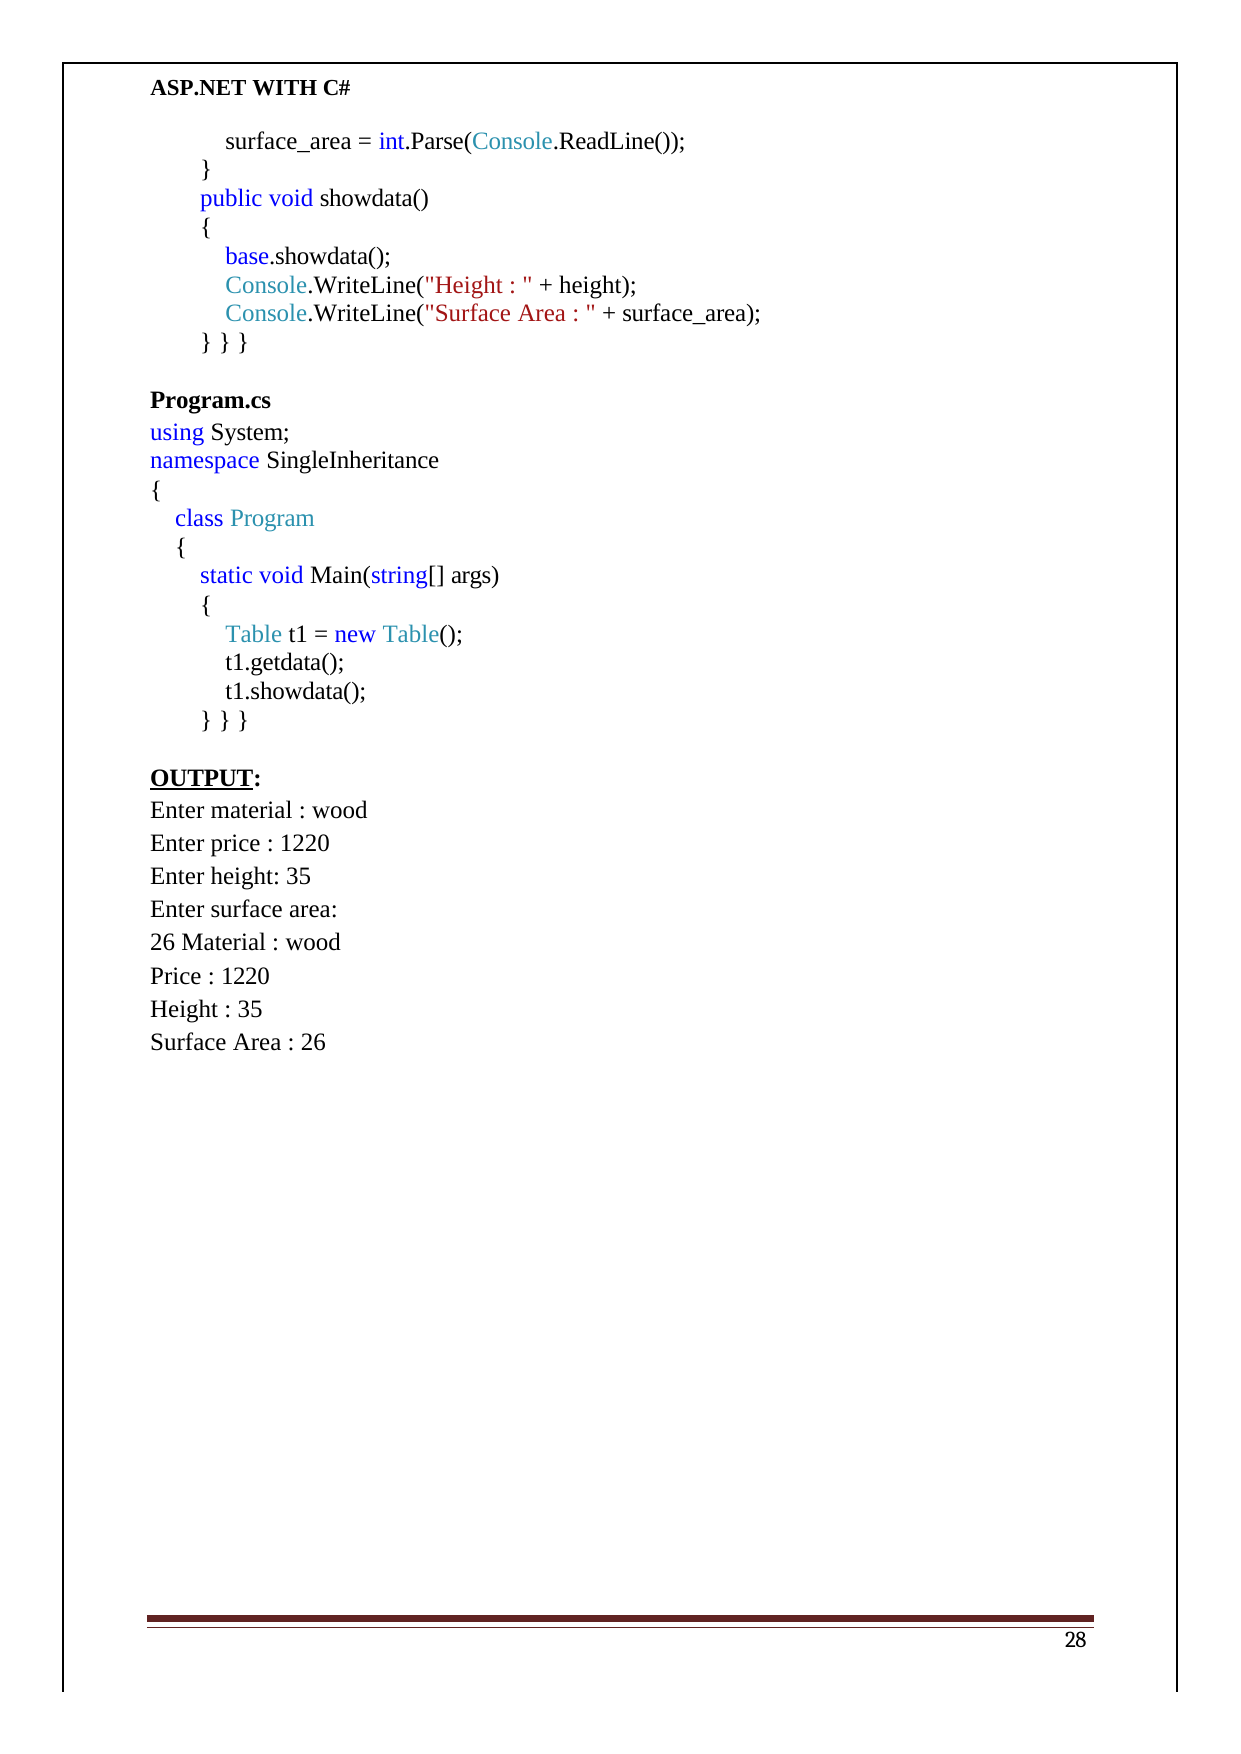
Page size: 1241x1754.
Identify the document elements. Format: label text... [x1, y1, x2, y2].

text Console.WriteLine("Surface Area : " + surface_area); [225, 298, 1201, 327]
text public void showdata() [200, 183, 1201, 212]
text class Program [175, 503, 1201, 532]
text namespace SingleInheritance [150, 446, 1201, 474]
text Table t1 = new Table(); t1.getdata(); t1.showdata(); [225, 619, 465, 705]
text Enter material : wood Enter price : 1220 Enter height: 35 Enter surface area: 26 Material : wood [150, 795, 368, 956]
text { [150, 475, 1201, 503]
text base.showdata(); Console.WriteLine("Height : " + height); [225, 241, 658, 298]
text } } } [200, 327, 1201, 356]
text { [200, 590, 1201, 619]
text Price : 1220 [150, 961, 1201, 989]
text OUTPUT: [150, 763, 1201, 792]
text surface_area = int.Parse(Console.ReadLine()); [225, 126, 1201, 155]
text static void Main(string[] args) [200, 561, 1201, 589]
text } [200, 155, 1201, 183]
text using System; [150, 417, 1201, 446]
subtitle Program.cs [150, 385, 1201, 413]
text { [175, 532, 1201, 561]
text { [200, 212, 1201, 241]
text } } } [200, 705, 1201, 734]
text Height : 35 Surface Area : 26 [150, 994, 334, 1056]
